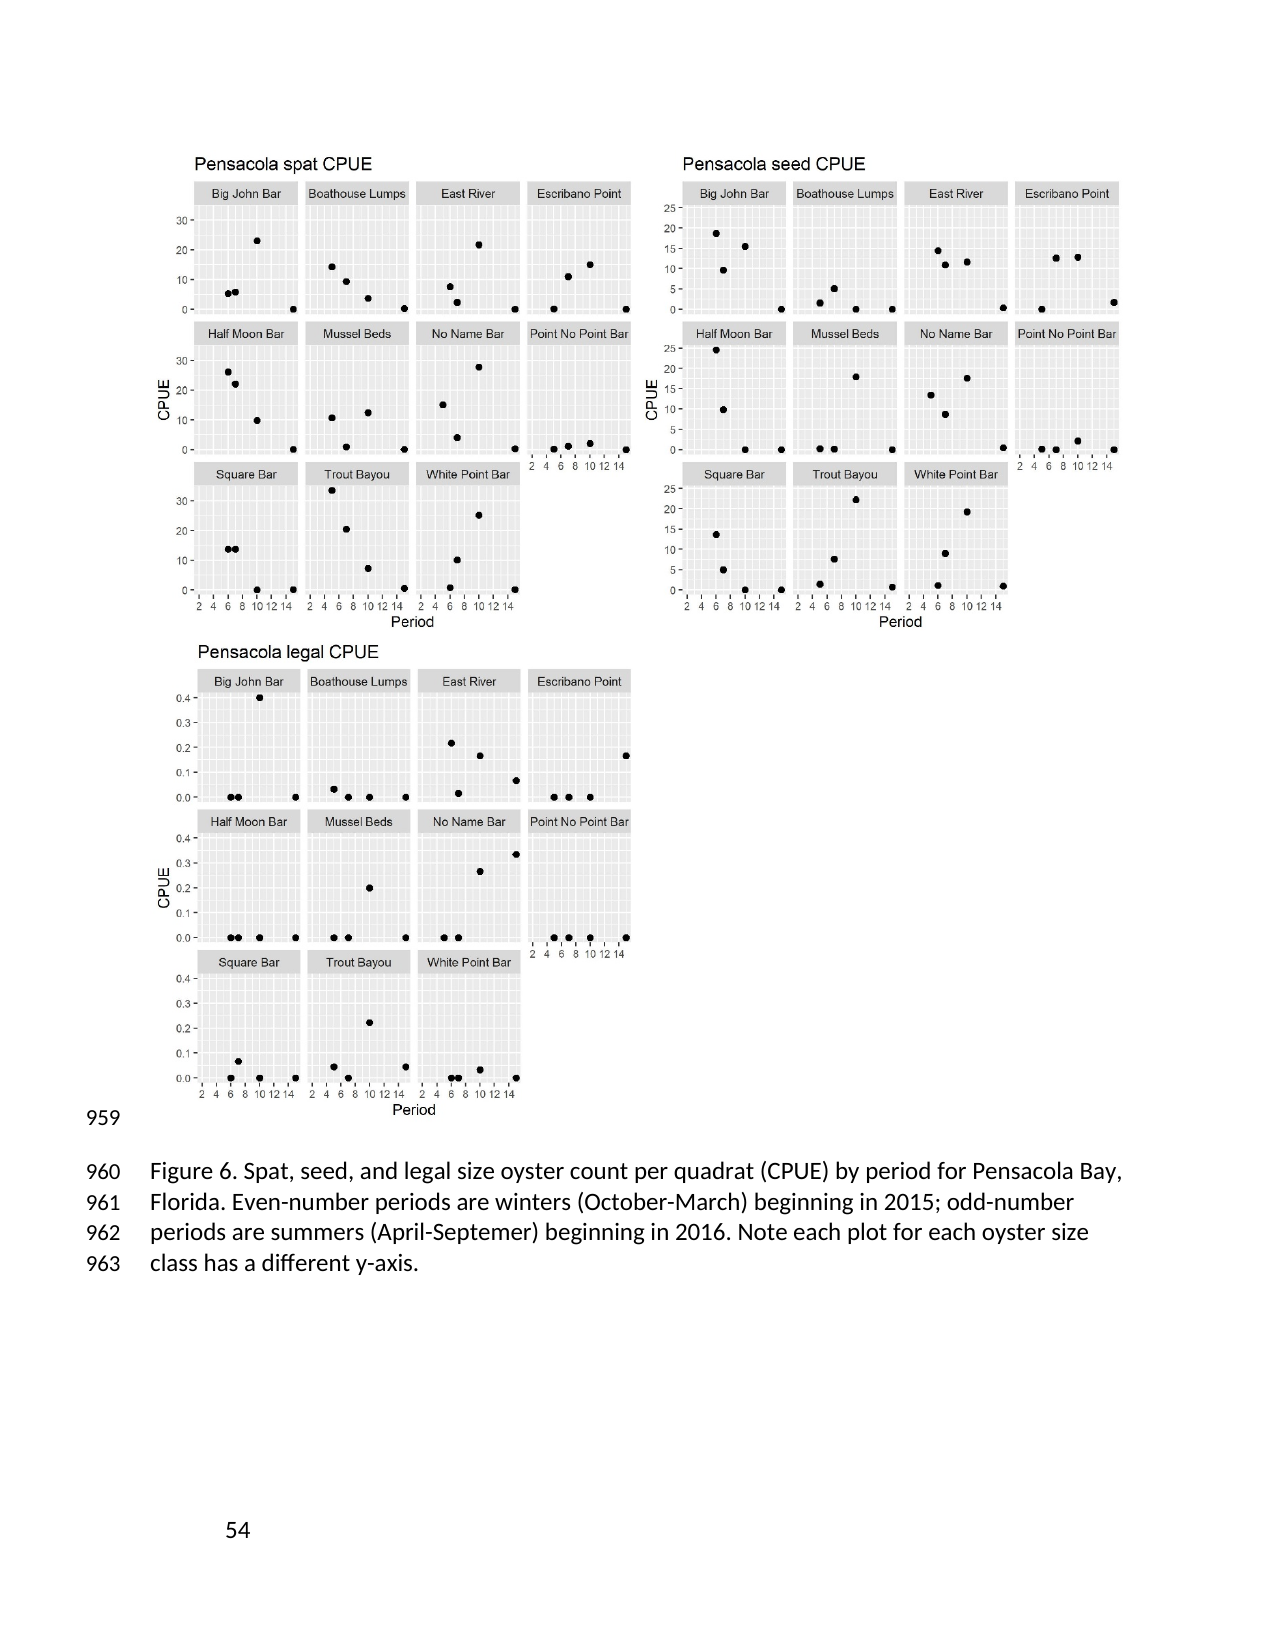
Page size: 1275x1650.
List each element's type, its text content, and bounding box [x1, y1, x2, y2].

text Figure 6. Spat, seed, and legal size oyster count per quadrat (CPUE) by period for Pensacola Bay, Florida. Even-number periods are winters (October-March) beginning in 2015; odd-number periods are summers (April-Septemer) beginning in 2016. Note each plot for each oyster size class has a different y-axis. [150, 1156, 1125, 1278]
picture [150, 150, 1125, 1125]
